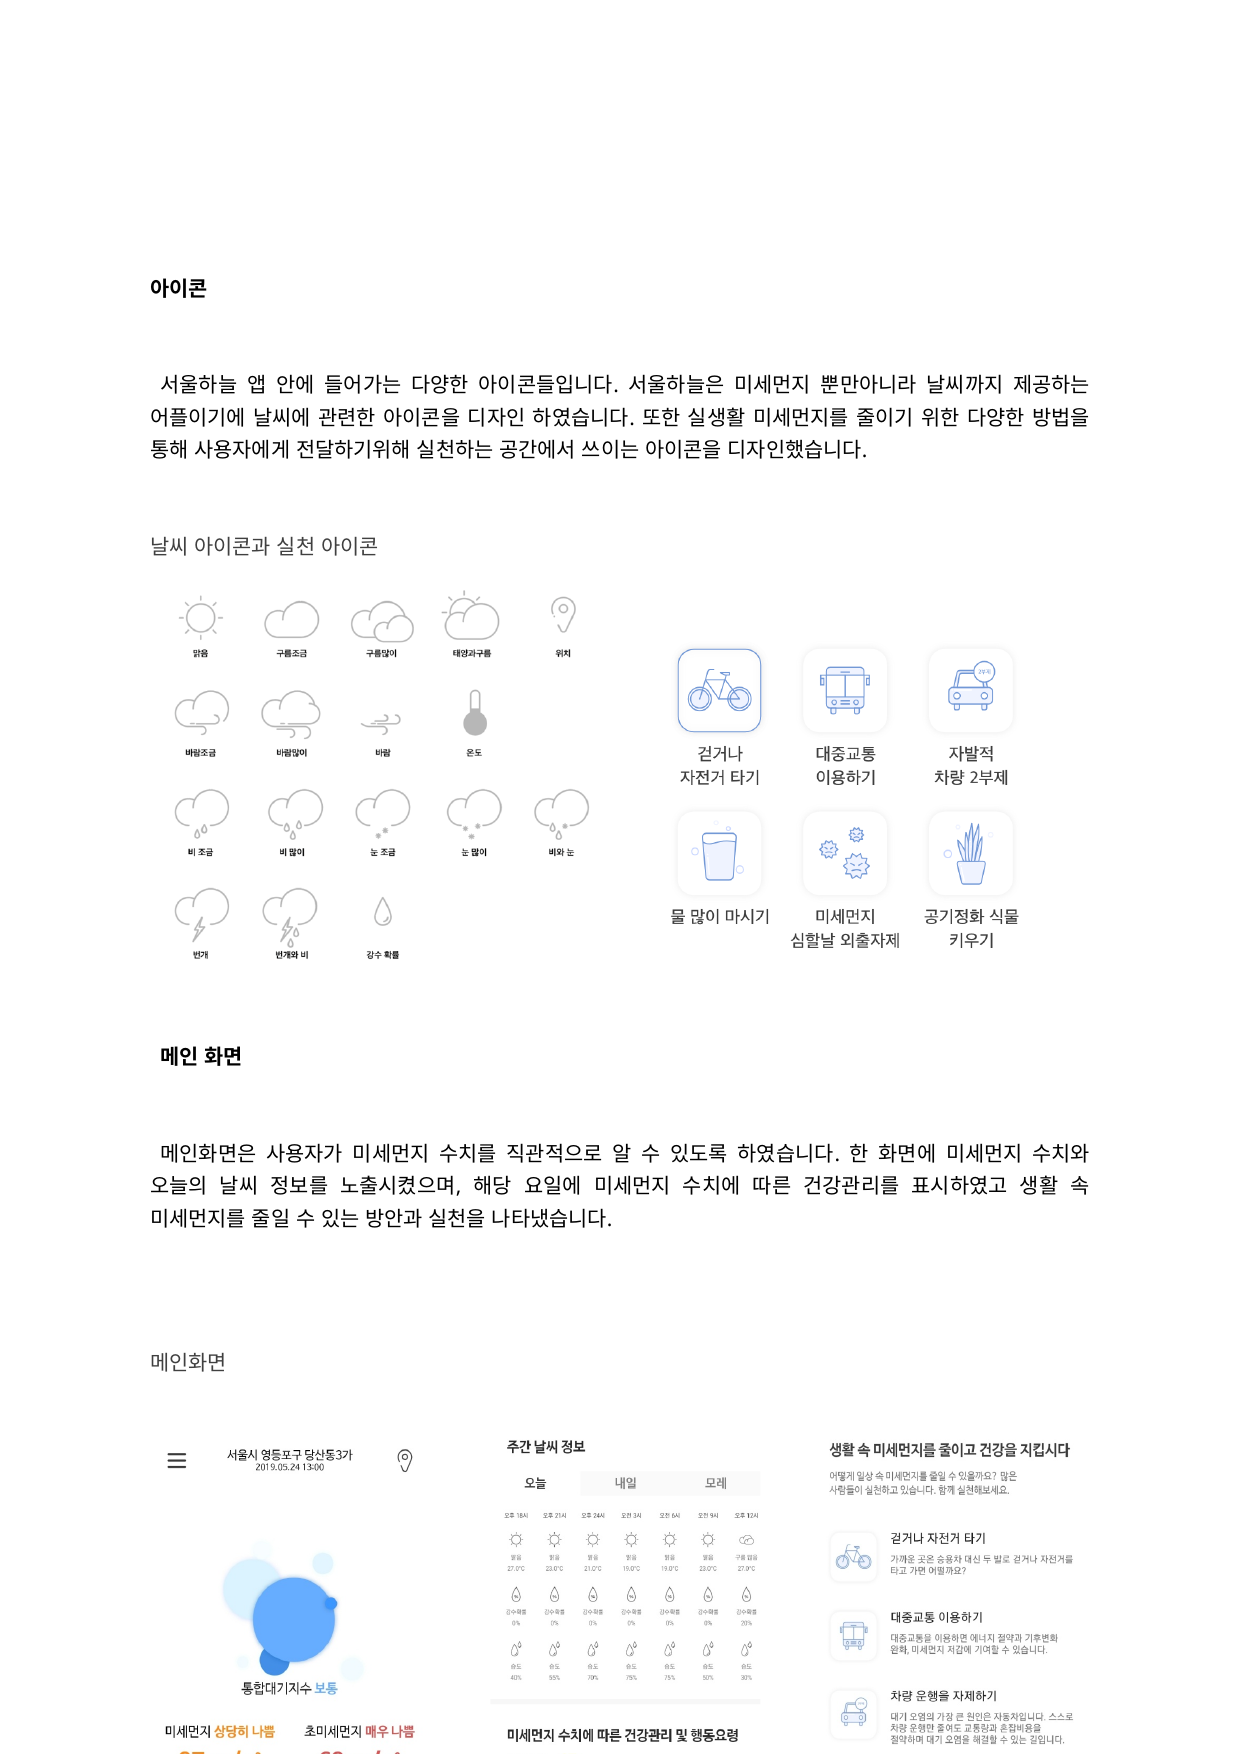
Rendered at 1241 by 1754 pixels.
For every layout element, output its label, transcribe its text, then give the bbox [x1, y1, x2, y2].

picture [490, 1439, 761, 1754]
text 서울하늘 앱 안에 들어가는 다양한 아이콘들입니다. 서울하늘은 미세먼지 뿐만아니라 날씨까지 제공하는 어플이기에 날씨에 관련한 아이콘을 디자인 하였습니다. 또한 실생활 미세먼지를 줄이기 위한 다양한 방법을 통해 사용자에게 전달하기위해 실천하는 공간에서 쓰이는 아이콘을 디자인했습니다. [150, 368, 1090, 464]
text 메인화면 [150, 1346, 1090, 1377]
picture [160, 573, 601, 975]
picture [150, 1439, 429, 1754]
text 날씨 아이콘과 실천 아이콘 [150, 530, 1090, 561]
text 아이콘 [150, 272, 1090, 302]
text 메인 화면 [150, 1040, 1090, 1071]
picture [654, 614, 1037, 975]
picture [812, 1439, 1093, 1754]
text 메인화면은 사용자가 미세먼지 수치를 직관적으로 알 수 있도록 하였습니다. 한 화면에 미세먼지 수치와 오늘의 날씨 정보를 노출시켰으며, 해당 요일에 미세먼지 수치에 따른 건강관리를 표시하였고 생활 속 미세먼지를 줄일 수 있는 방안과 실천을 나타냈습니다. [150, 1137, 1090, 1233]
